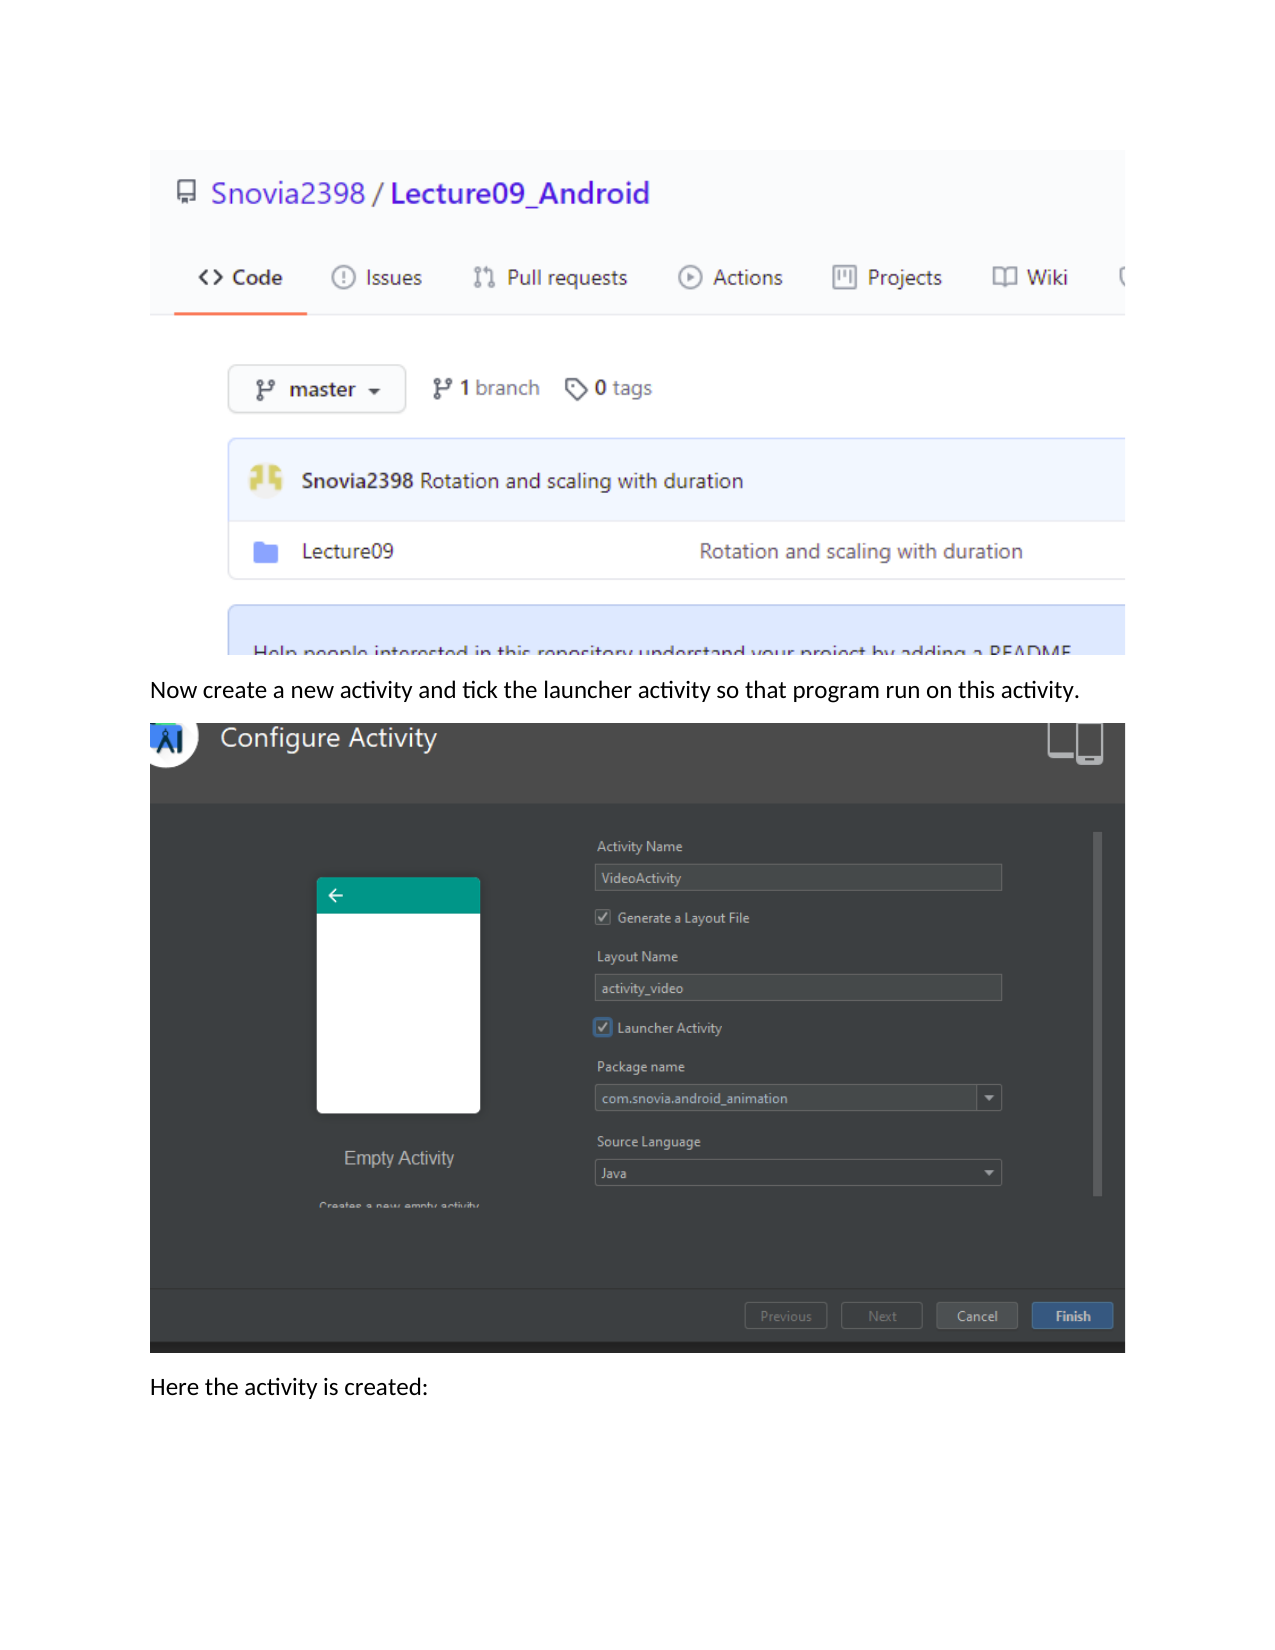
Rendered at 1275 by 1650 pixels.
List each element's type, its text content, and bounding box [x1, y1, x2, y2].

picture [150, 150, 1125, 655]
text Now create a new activity and tick the launcher activity so that program run on this activity. [150, 674, 1125, 704]
text Here the activity is created: [150, 1372, 1125, 1402]
picture [150, 723, 1125, 1353]
